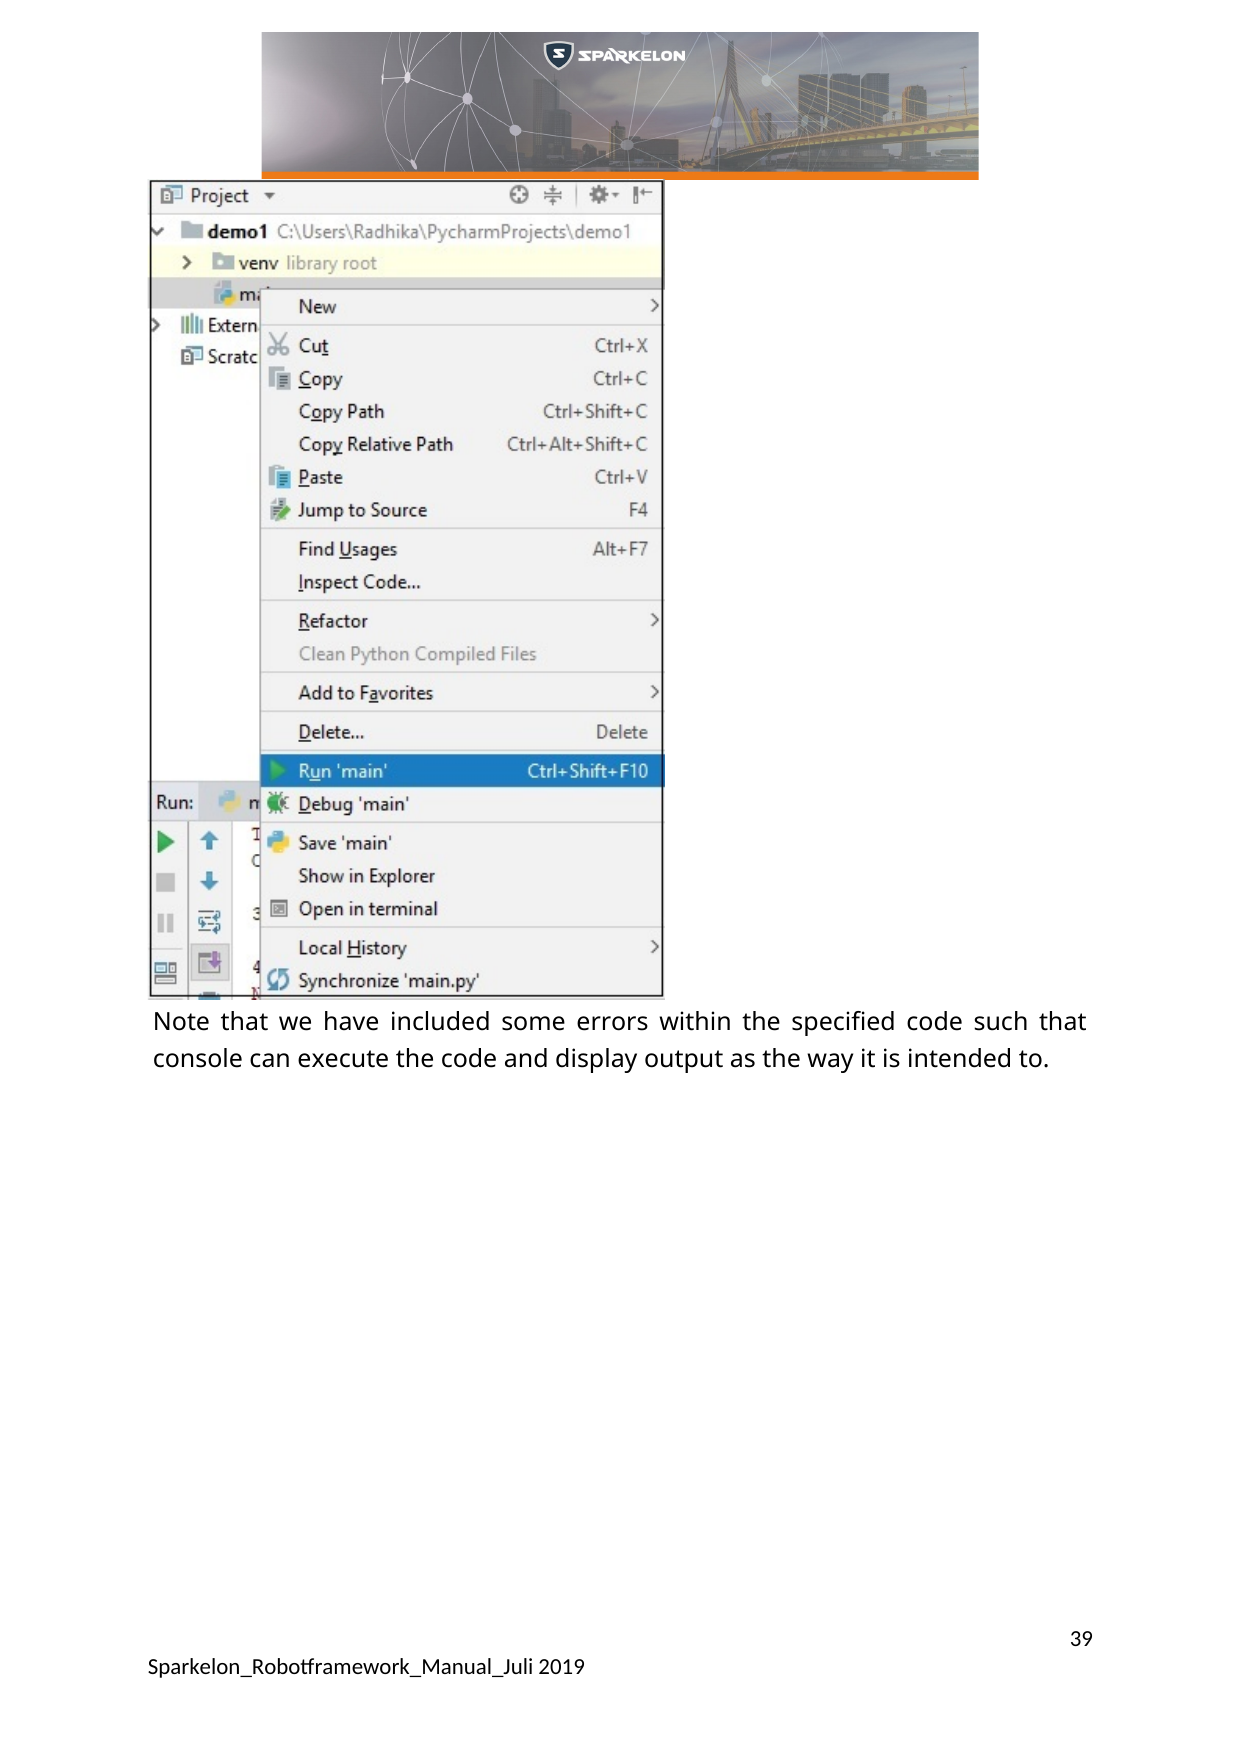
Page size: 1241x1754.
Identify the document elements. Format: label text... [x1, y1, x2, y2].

picture [147, 32, 979, 1000]
text Note that we have included some errors within the specified code such that console can execute the code and display output as the way it is intended to. [153, 1000, 1088, 1075]
